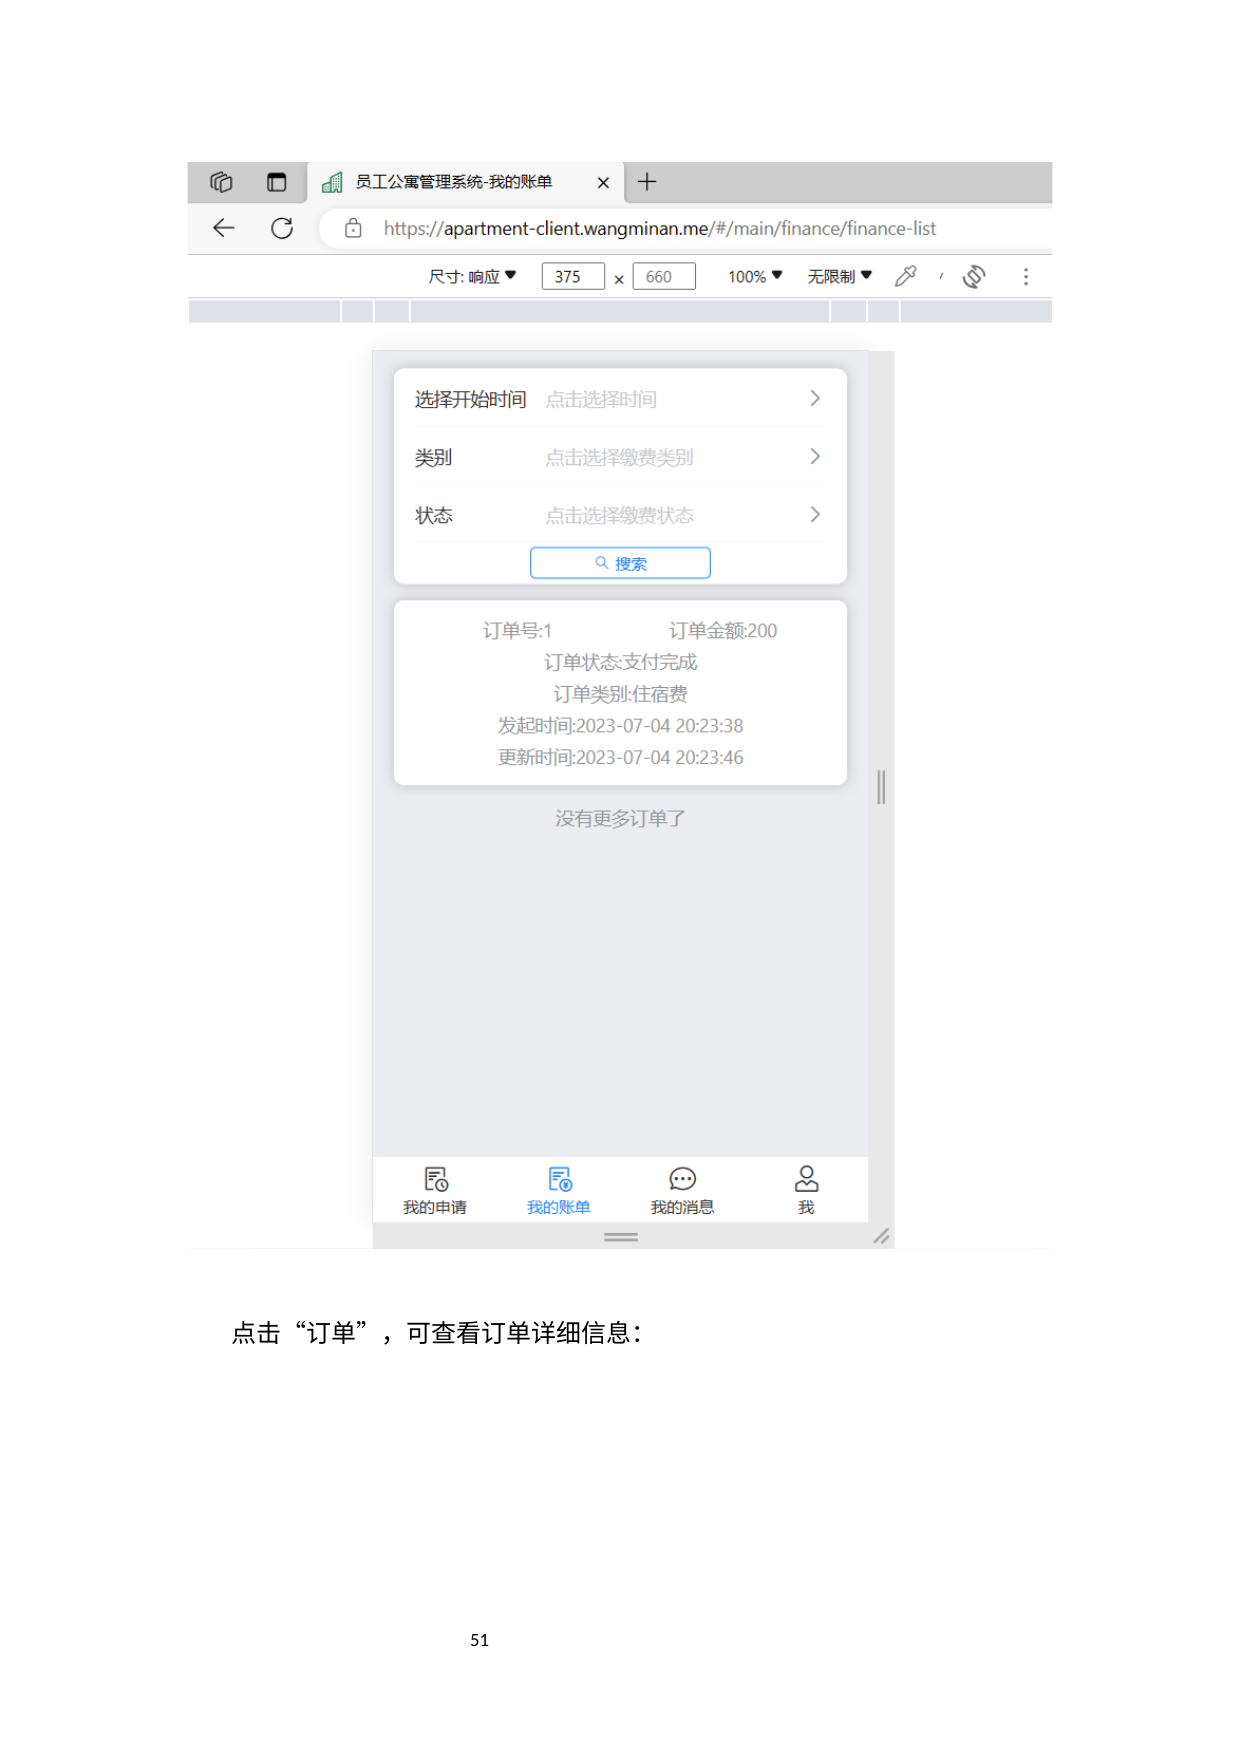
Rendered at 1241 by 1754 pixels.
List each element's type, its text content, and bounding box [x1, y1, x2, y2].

list 点击“订单”，可查看订单详细信息： [187, 1299, 1053, 1364]
picture [187, 162, 1053, 1249]
